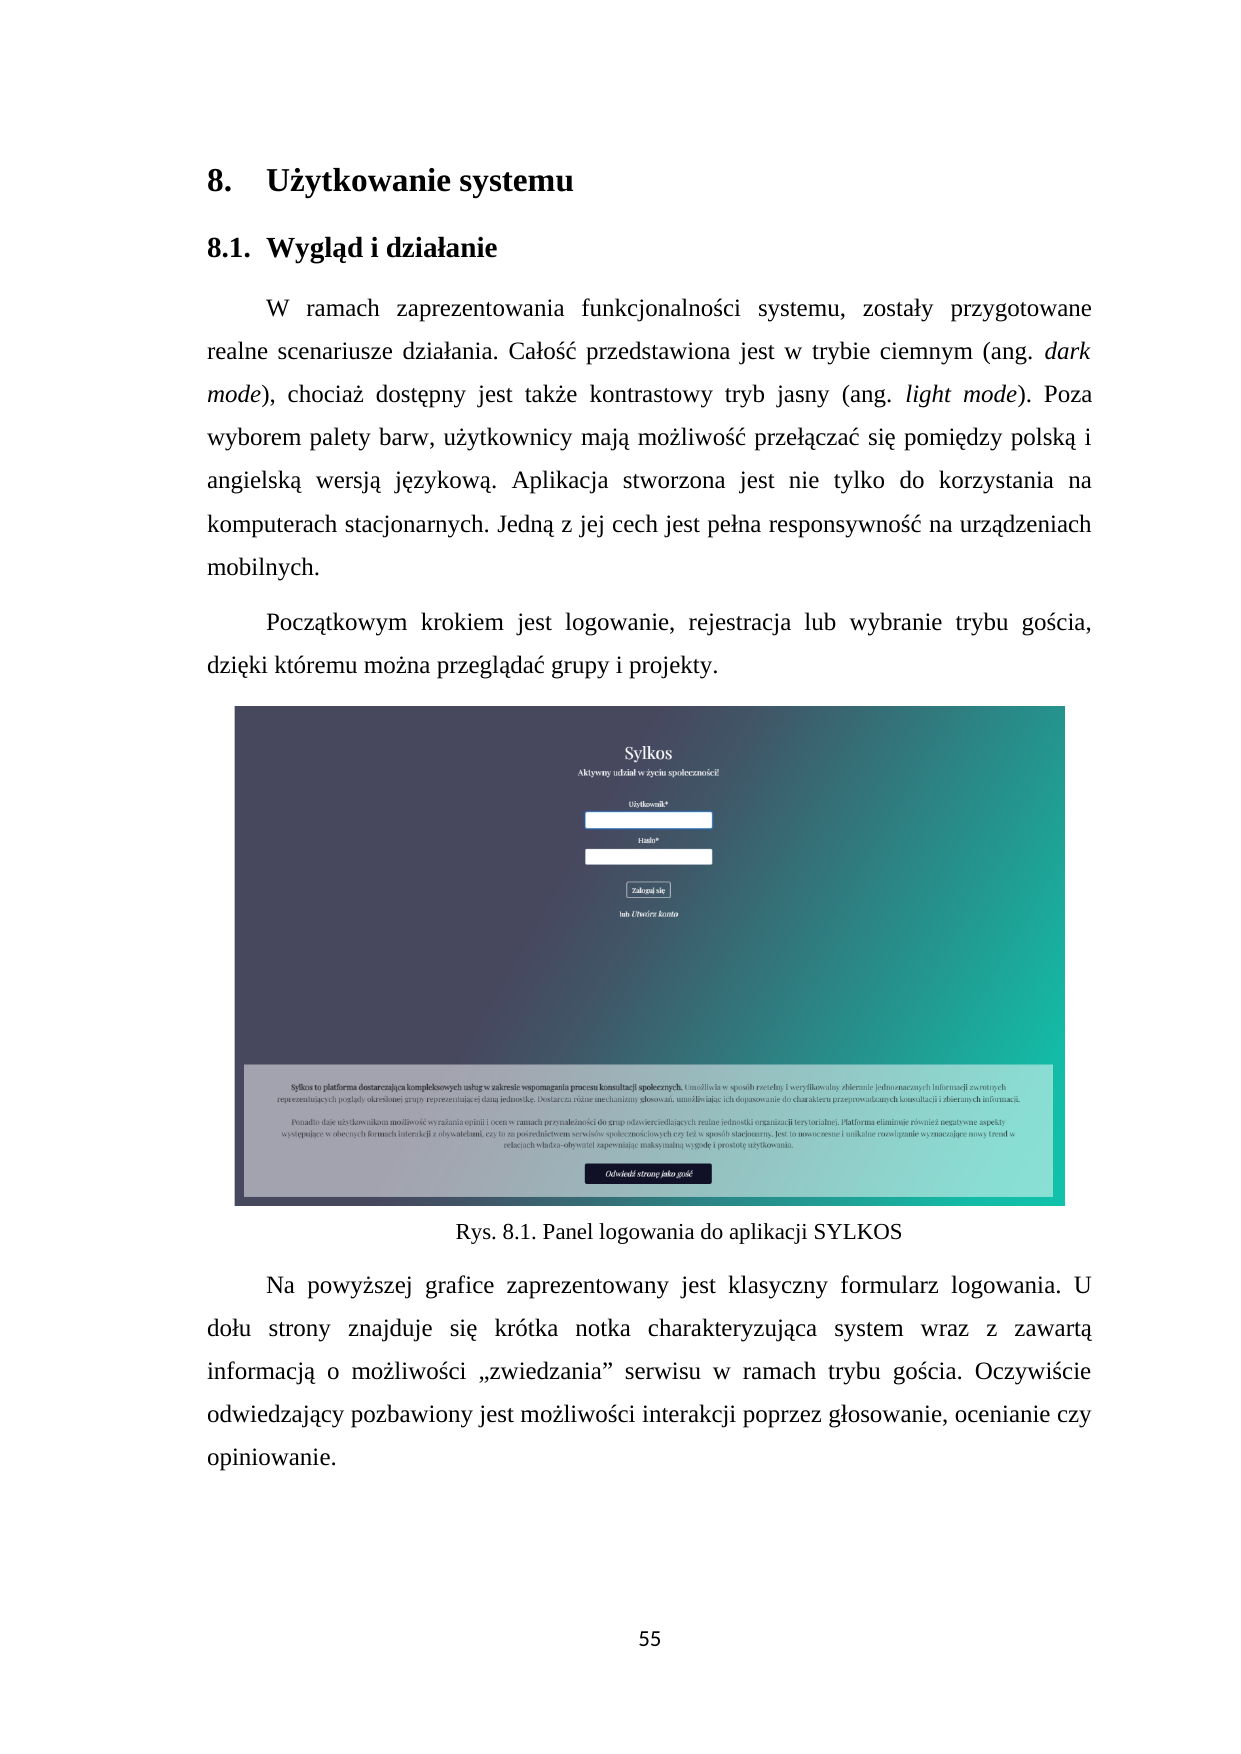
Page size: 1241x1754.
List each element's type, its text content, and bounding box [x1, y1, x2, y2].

text Początkowym krokiem jest logowanie, rejestracja lub wybranie trybu gościa, dzięki któremu można przeglądać grupy i projekty. [207, 607, 1092, 679]
text W ramach zaprezentowania funkcjonalności systemu, zostały przygotowane realne scenariusze działania. Całość przedstawiona jest w trybie ciemnym (ang. dark mode), chociaż dostępny jest także kontrastowy tryb jasny (ang. light mode). Poza wyborem palety barw, użytkownicy mają możliwość przełączać się pomiędzy polską i angielską wersją językową. Aplikacja stworzona jest nie tylko do korzystania na komputerach stacjonarnych. Jedną z jej cech jest pełna responsywność na urządzeniach mobilnych. [207, 293, 1092, 581]
text Na powyższej grafice zaprezentowany jest klasyczny formularz logowania. U dołu strony znajduje się krótka notka charakteryzująca system wraz z zawartą informacją o możliwości „zwiedzania” serwisu w ramach trybu gościa. Oczywiście odwiedzający pozbawiony jest możliwości interakcji poprzez głosowanie, ocenianie czy opiniowanie. [207, 1270, 1092, 1471]
list Użytkowanie systemu [207, 160, 1092, 198]
picture [234, 706, 1065, 1206]
text Rys. 8.1. Panel logowania do aplikacji SYLKOS [207, 1218, 1092, 1244]
list Wygląd i działanie [207, 230, 1092, 264]
